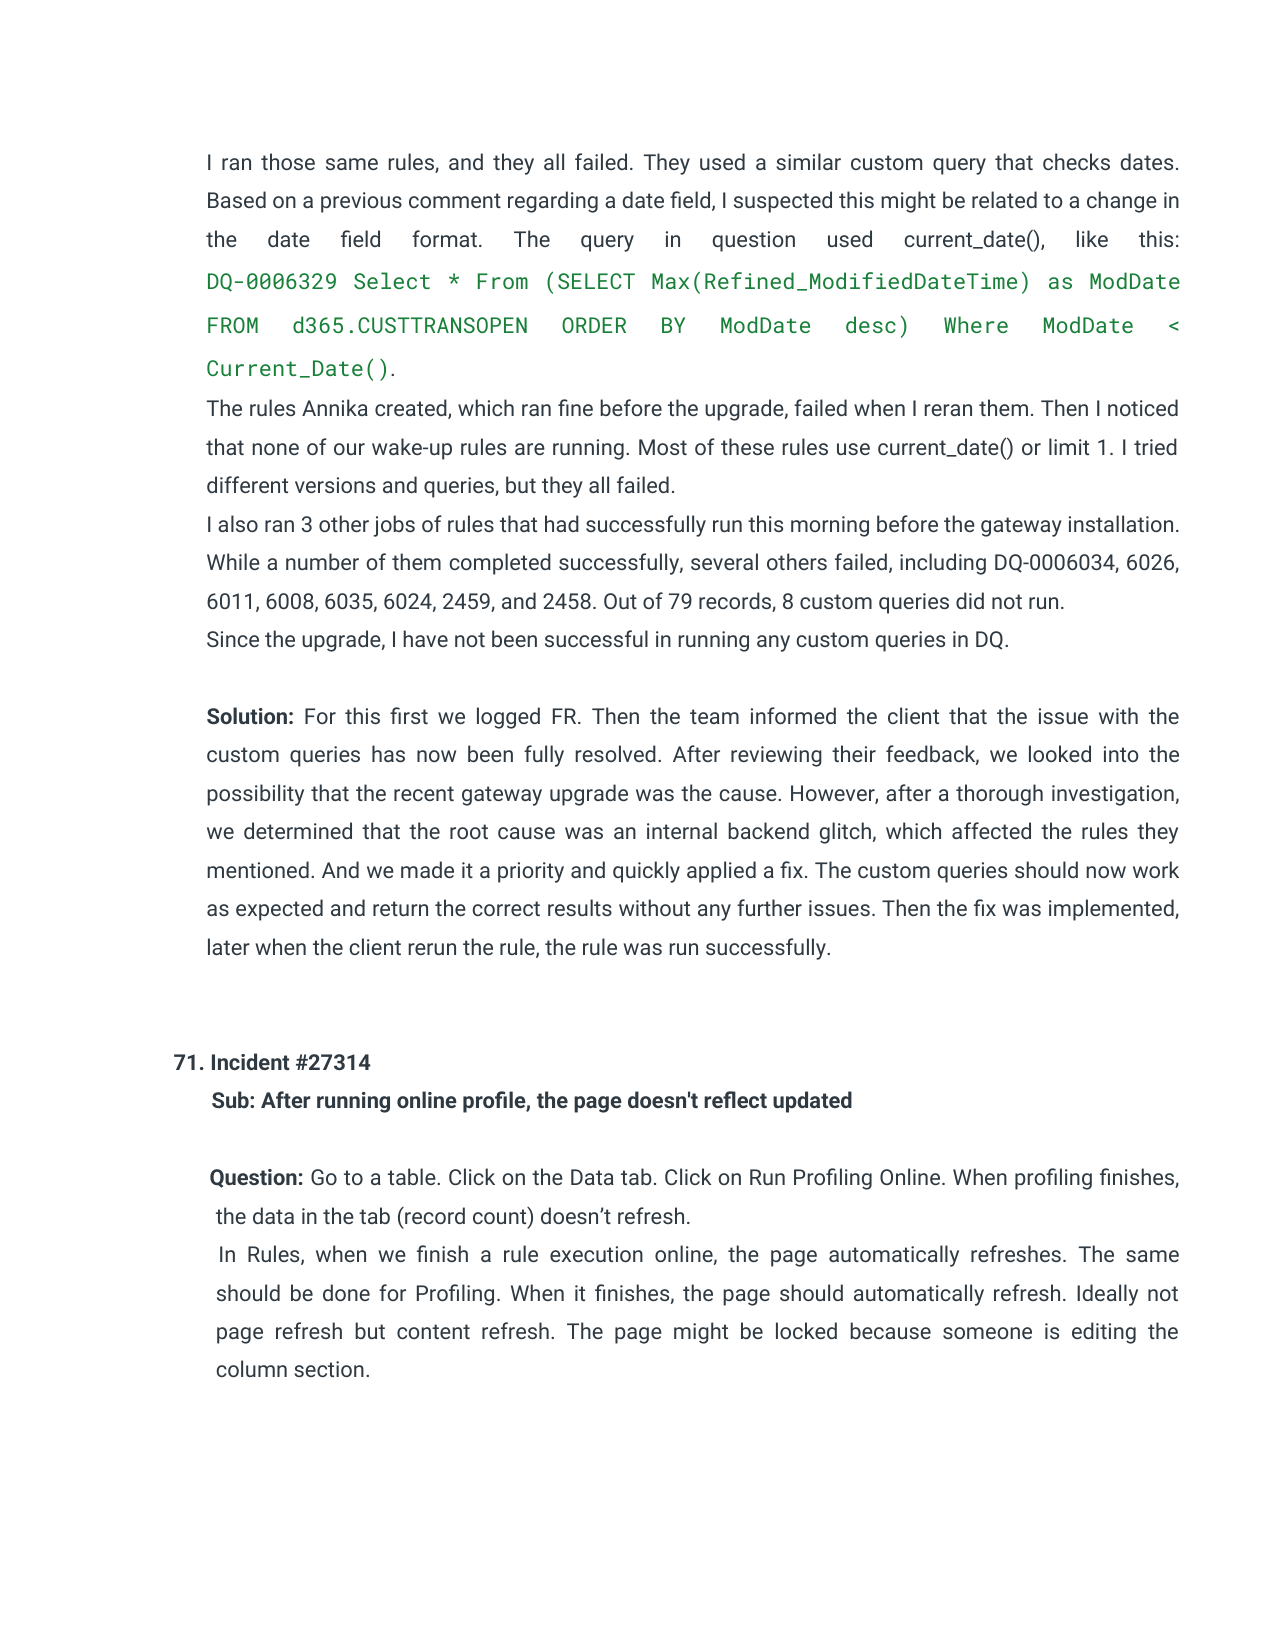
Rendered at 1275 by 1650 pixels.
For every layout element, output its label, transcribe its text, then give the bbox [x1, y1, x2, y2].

text I also ran 3 other jobs of rules that had successfully run this morning before the gateway installation. While a number of them completed successfully, several others failed, including DQ-0006034, 6026, 6011, 6008, 6035, 6024, 2459, and 2458. Out of 79 records, 8 custom queries did not run. [206, 512, 1181, 614]
text Question: Go to a table. Click on the Data tab. Click on Run Profiling Online. When profiling finishes, the data in the tab (record count) doesn’t refresh. [197, 1165, 1181, 1229]
text 71. Incident #27314 [141, 1050, 1181, 1076]
text In Rules, when we finish a rule execution online, the page automatically refreshes. The same should be done for Profiling. When it finishes, the page should automatically refresh. Ideally not page refresh but content refresh. The page might be locked because someone is editing the column section. [197, 1242, 1181, 1383]
text Sub: After running online profile, the page doesn't reflect updated [141, 1088, 1181, 1114]
text Solution: For this first we logged FR. Then the team informed the client that the issue with the custom queries has now been fully resolved. After reviewing their feedback, we looked into the possibility that the recent gateway upgrade was the cause. However, after a thorough investigation, we determined that the root cause was an internal backend glitch, which affected the rules they mentioned. And we made it a priority and quickly applied a fix. The custom queries should now work as expected and return the correct results without any further issues. Then the fix was implemented, later when the client rerun the rule, the rule was run successfully. [187, 704, 1181, 960]
text The rules Annika created, which ran fine before the upgrade, failed when I reran them. Then I noticed that none of our wake-up rules are running. Most of these rules use current_date() or limit 1. I tried different versions and queries, but they all failed. [206, 397, 1181, 499]
text I ran those same rules, and they all failed. They used a similar custom query that checks dates. Based on a previous comment regarding a date field, I suspected this might be related to a change in the date field format. The query in question used current_date(), like this: DQ-0006329 Select * From (SELECT Max(Refined_ModifiedDateTime) as ModDate FROM d365.CUSTTRANSOPEN ORDER BY ModDate desc) Where ModDate < Current_Date(). [206, 150, 1181, 382]
text Since the upgrade, I have not been successful in running any custom queries in DQ. [206, 627, 1181, 653]
